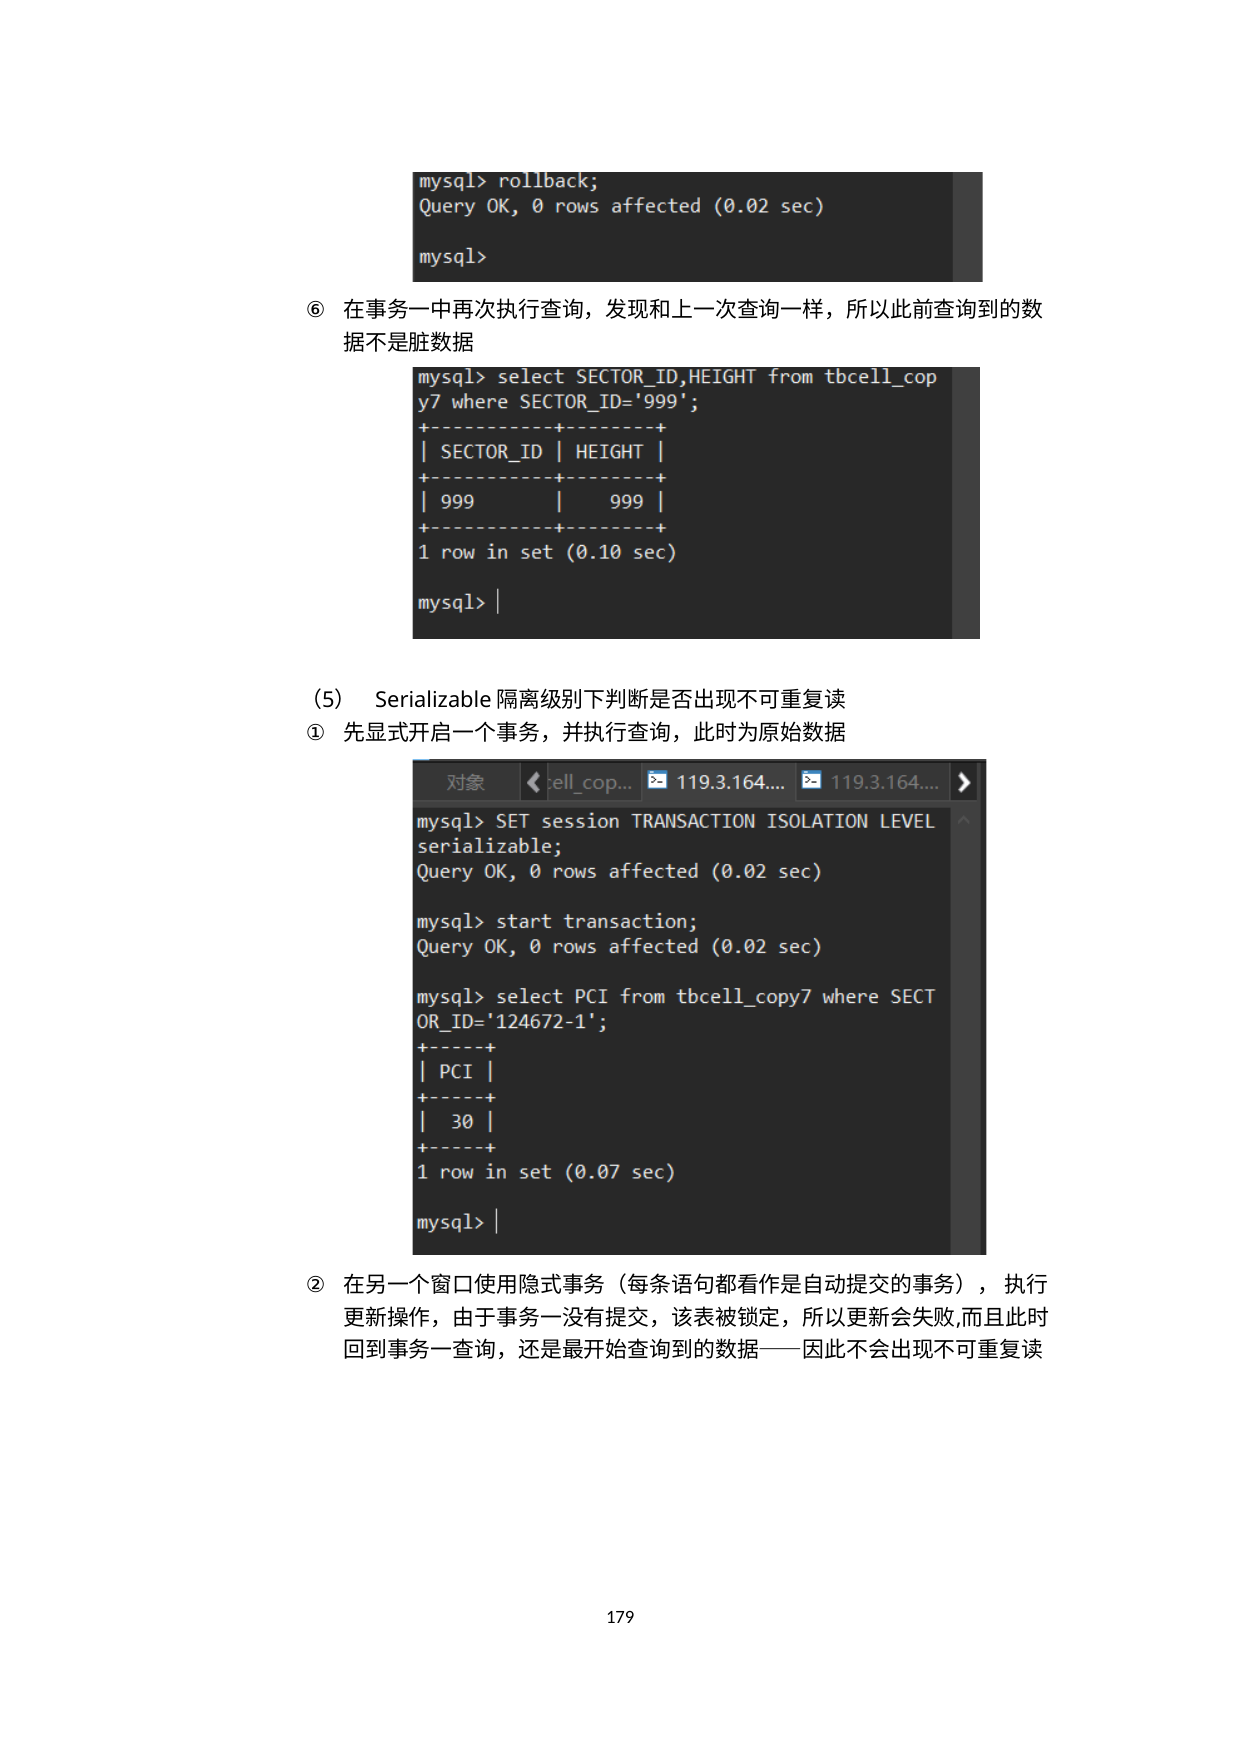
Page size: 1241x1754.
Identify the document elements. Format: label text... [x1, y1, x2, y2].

picture [412, 367, 980, 639]
list 先显式开启一个事务，并执行查询，此时为原始数据 [306, 714, 1053, 747]
picture [412, 759, 987, 1255]
list 在另一个窗口使用隐式事务（每条语句都看作是自动提交的事务）， 执行更新操作，由于事务一没有提交，该表被锁定，所以更新会失败,而且此时回到事务一查询，还是最开始查询到的数据——因此不会出现不可重复读 [306, 1267, 1053, 1364]
list Serializable隔离级别下判断是否出现不可重复读 [300, 682, 1053, 714]
list 在事务一中再次执行查询，发现和上一次查询一样，所以此前查询到的数据不是脏数据 [306, 292, 1053, 357]
picture [412, 172, 983, 282]
